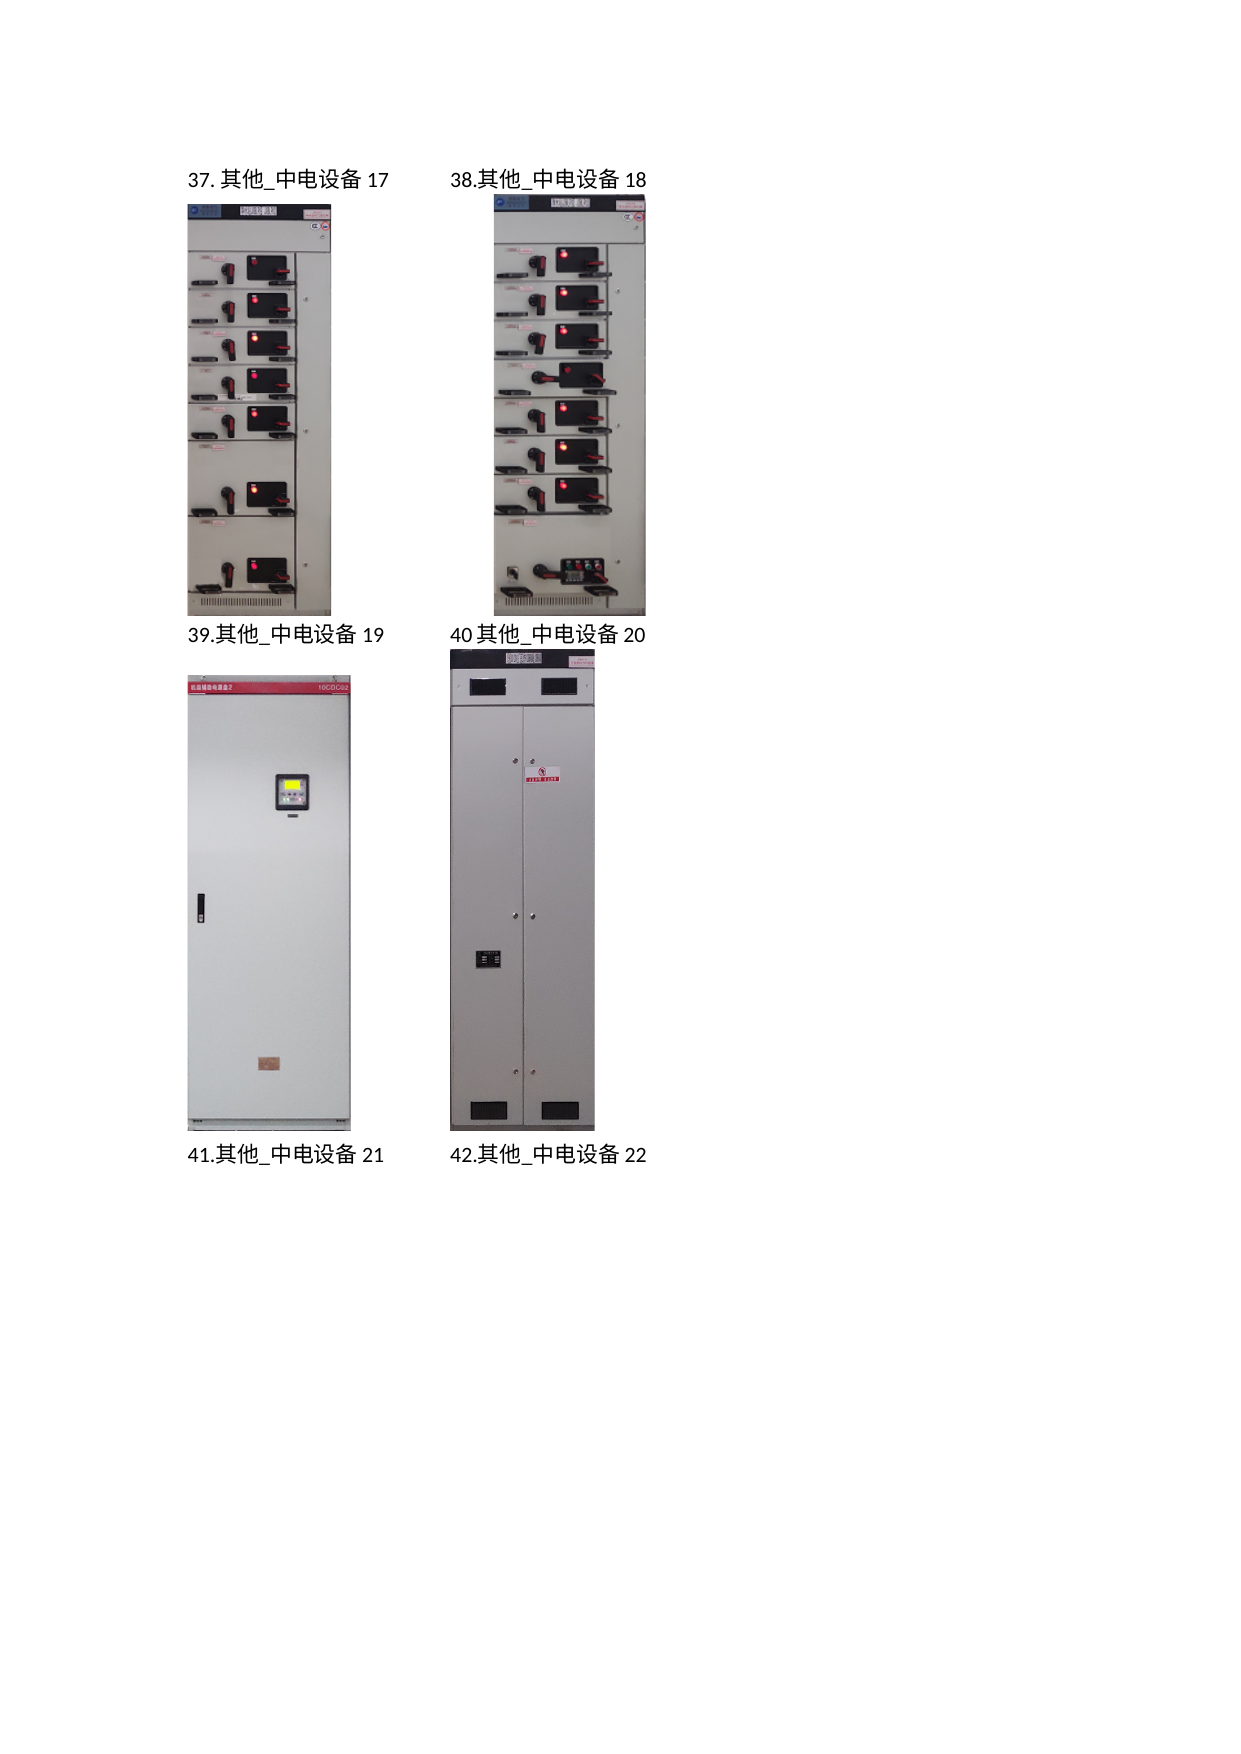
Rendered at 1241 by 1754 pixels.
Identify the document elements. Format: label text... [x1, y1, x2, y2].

picture [450, 649, 595, 1131]
list 41.其他_中电设备21 42.其他_中电设备22 [187, 1137, 1053, 1169]
picture [187, 675, 351, 1131]
picture [493, 194, 646, 616]
picture [187, 204, 332, 616]
list 其他_中电设备17 38.其他_中电设备18 [187, 162, 1053, 194]
list 39.其他_中电设备19 40其他_中电设备20 [187, 617, 1053, 649]
